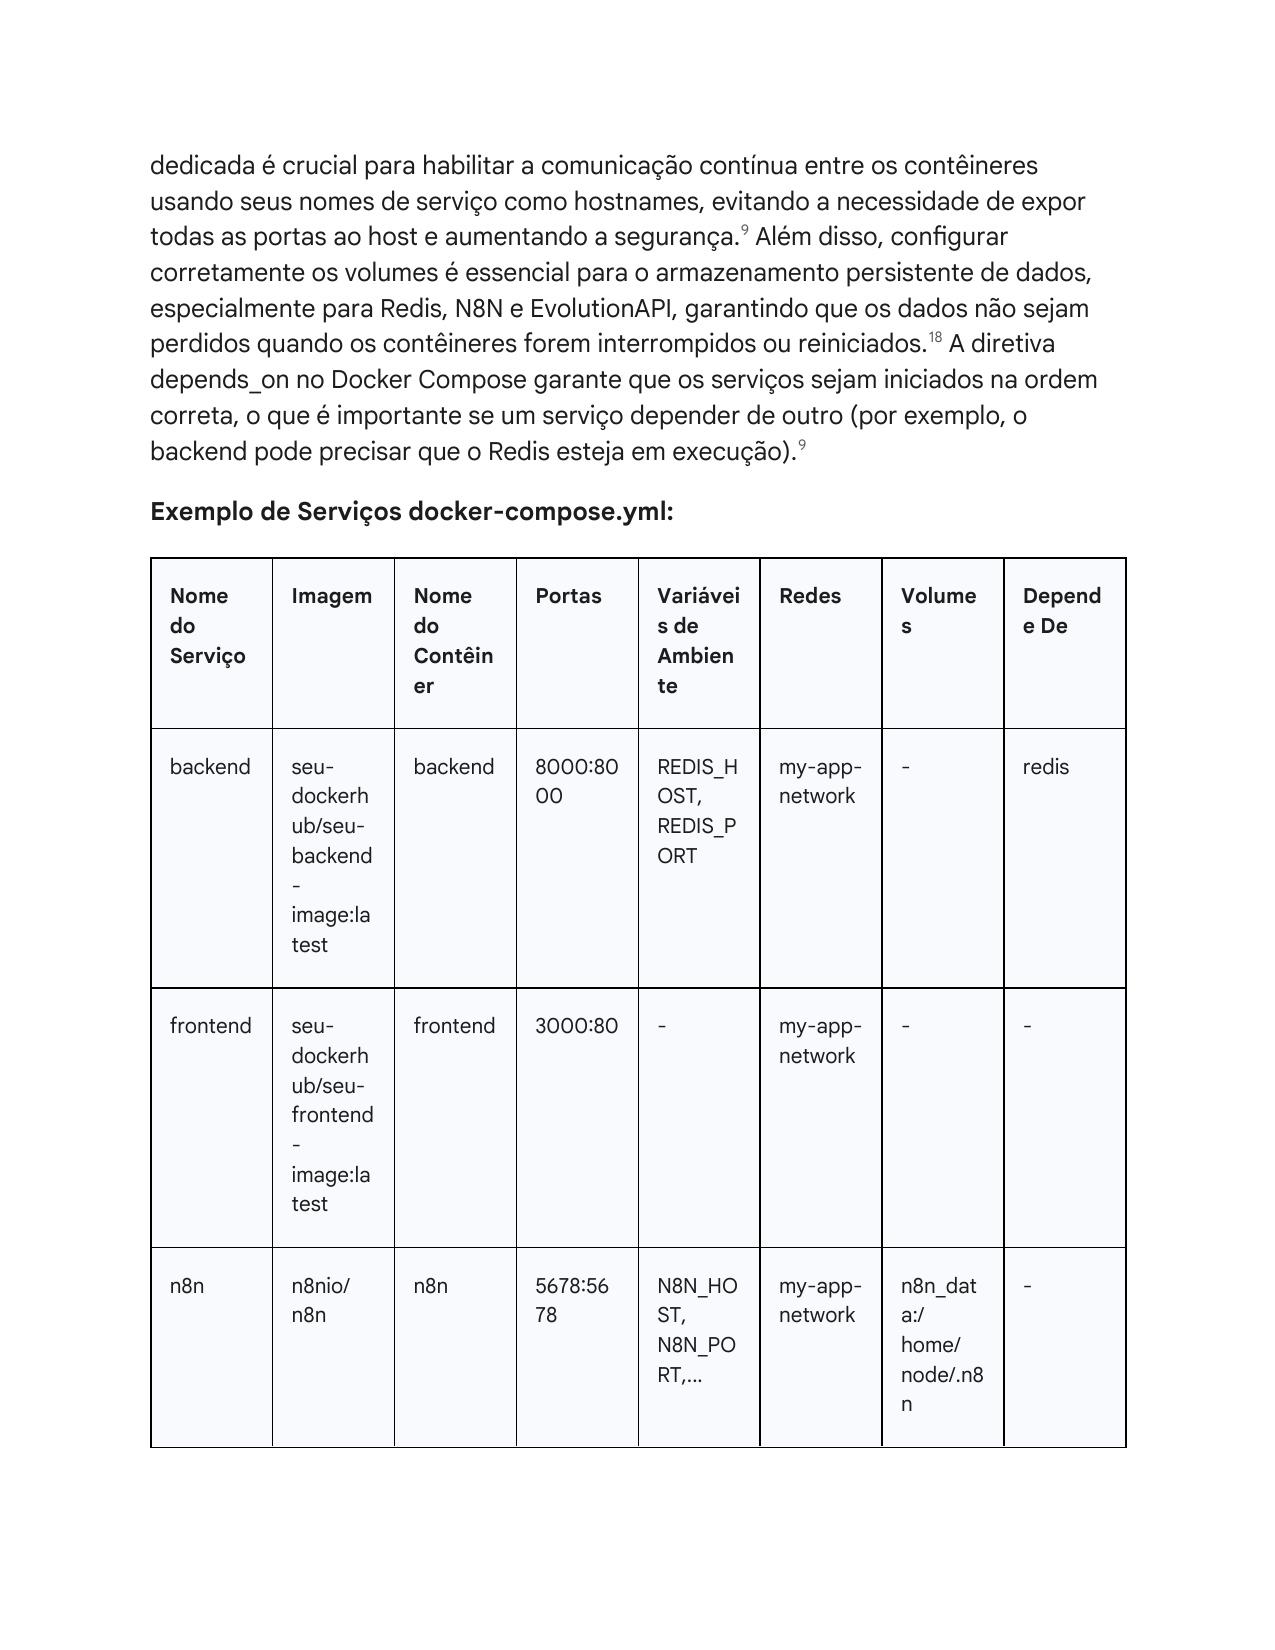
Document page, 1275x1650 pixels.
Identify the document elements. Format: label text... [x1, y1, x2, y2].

table_cell REDIS_HOST, REDIS_PORT [639, 729, 759, 987]
table_header Volumes [883, 559, 1003, 728]
table_cell my-app-network [761, 1248, 881, 1446]
table_cell 5678:5678 [517, 1248, 638, 1446]
table_cell backend [395, 729, 516, 987]
table_cell n8n [395, 1248, 516, 1446]
table_header Portas [517, 559, 638, 728]
table_header Nome do Serviço [152, 559, 272, 728]
table_cell frontend [152, 989, 272, 1246]
table_cell backend [152, 729, 272, 987]
text Exemplo de Serviços docker-compose.yml: [150, 497, 1125, 528]
table_cell 8000:8000 [517, 729, 638, 987]
table_header Redes [761, 559, 881, 728]
table_cell - [639, 989, 759, 1246]
table_header Depende De [1005, 559, 1125, 728]
table_cell my-app-network [761, 729, 881, 987]
table_cell n8n [152, 1248, 272, 1446]
table_header Variáveis de Ambiente [639, 559, 759, 728]
table_cell seu-dockerhub/seu-frontend-image:latest [273, 989, 394, 1246]
table_cell 3000:80 [517, 989, 638, 1246]
table_cell frontend [395, 989, 516, 1246]
table_cell - [883, 729, 1003, 987]
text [150, 150, 1125, 467]
table_cell - [883, 989, 1003, 1246]
table_cell my-app-network [761, 989, 881, 1246]
table_cell N8N_HOST, N8N_PORT,... [639, 1248, 759, 1446]
table_cell n8n_data:/home/node/.n8n [883, 1248, 1003, 1446]
table_cell n8nio/n8n [273, 1248, 394, 1446]
table_header Nome do Contêiner [395, 559, 516, 728]
table_cell redis [1005, 729, 1125, 987]
table_cell - [1005, 1248, 1125, 1446]
table_header Imagem [273, 559, 394, 728]
table_cell - [1005, 989, 1125, 1246]
table_cell seu-dockerhub/seu-backend-image:latest [273, 729, 394, 987]
